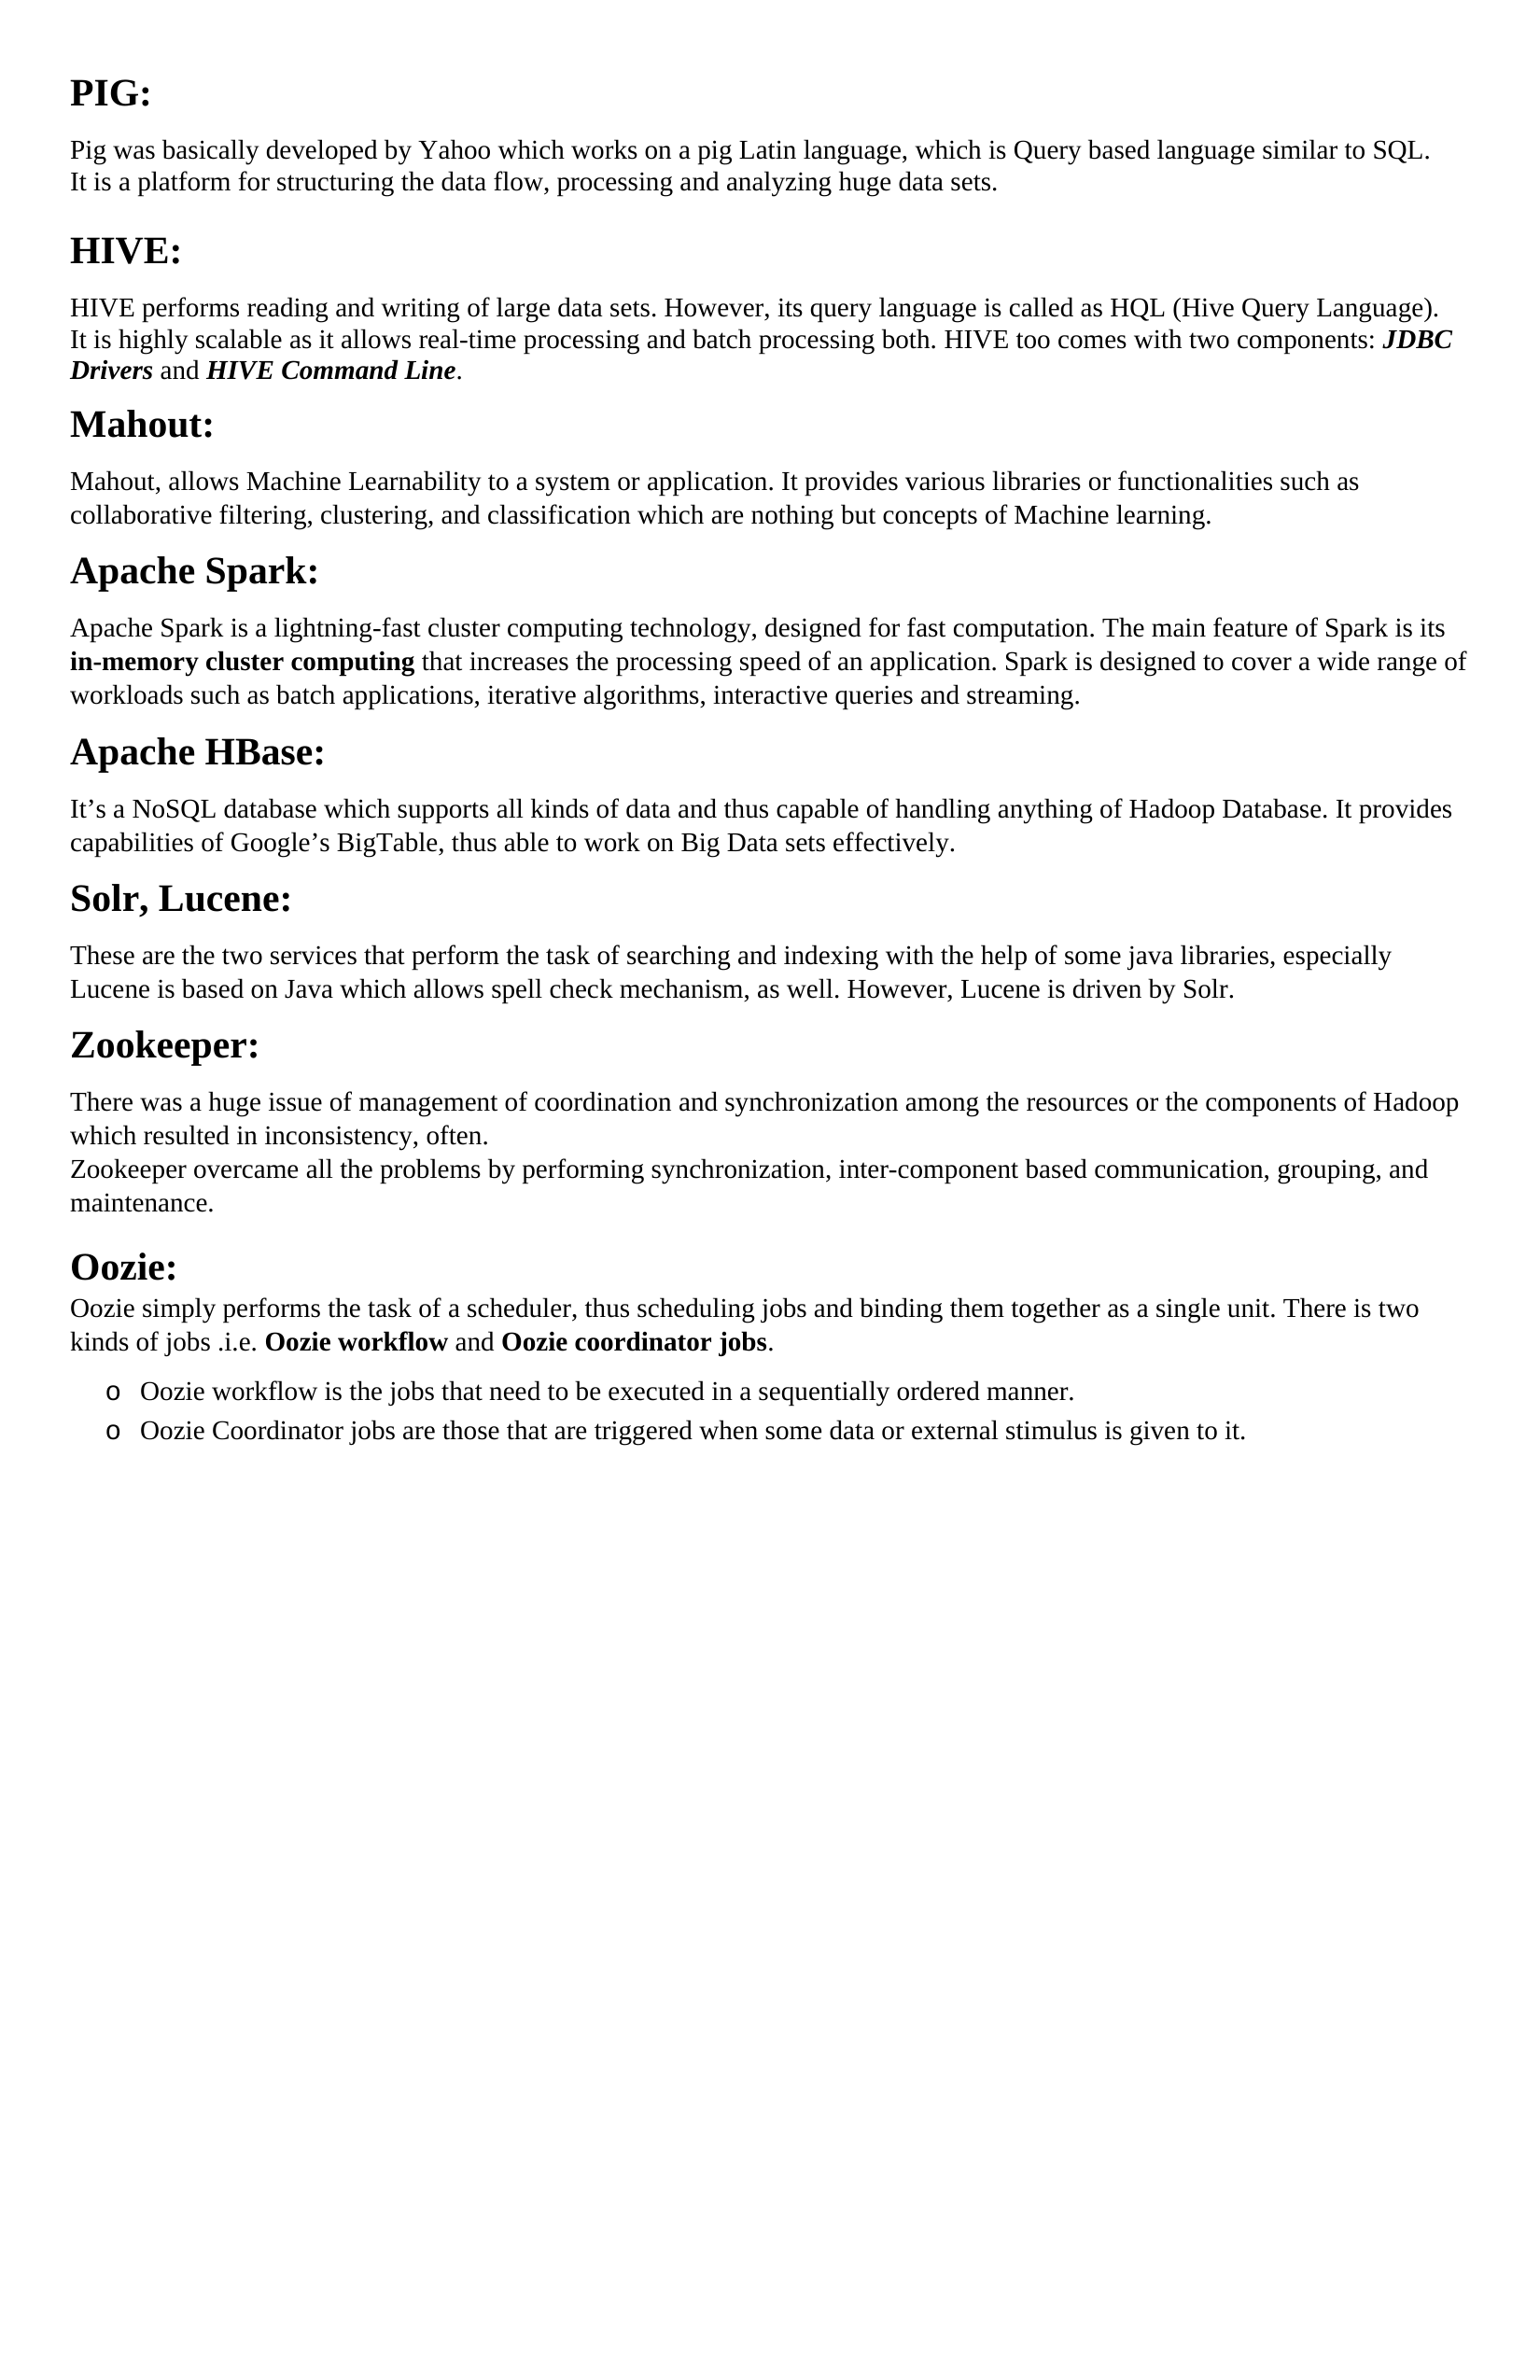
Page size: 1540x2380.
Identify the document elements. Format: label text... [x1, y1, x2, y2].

text Apache HBase: [70, 728, 1470, 773]
text HIVE: [70, 228, 1470, 273]
text Oozie: [70, 1244, 1470, 1289]
text HIVE performs reading and writing of large data sets. However, its query language is called as HQL (Hive Query Language). [70, 291, 1470, 323]
text It is highly scalable as it allows real-time processing and batch processing both. HIVE too comes with two components: JDBC Drivers and HIVE Command Line. [70, 323, 1470, 385]
text These are the two services that perform the task of searching and indexing with the help of some java libraries, especially Lucene is based on Java which allows spell check mechanism, as well. However, Lucene is driven by Solr. [70, 939, 1470, 1004]
text Zookeeper overcame all the problems by performing synchronization, inter-component based communication, grouping, and maintenance. [70, 1154, 1470, 1218]
text There was a huge issue of management of coordination and synchronization among the resources or the components of Hadoop which resulted in inconsistency, often. [70, 1085, 1470, 1151]
text Oozie simply performs the task of a scheduler, thus scheduling jobs and binding them together as a single unit. There is two kinds of jobs .i.e. Oozie workflow and Oozie coordinator jobs. [70, 1292, 1470, 1357]
text It is a platform for structuring the data flow, processing and analyzing huge data sets. [70, 165, 1470, 196]
text Apache Spark is a lightning-fast cluster computing technology, designed for fast computation. The main feature of Spark is its in-memory cluster computing that increases the processing speed of an application. Spark is designed to cover a wide range of workloads such as batch applications, iterative algorithms, interactive queries and streaming. [70, 611, 1470, 710]
text It’s a NoSQL database which supports all kinds of data and thus capable of handling anything of Hadoop Database. It provides capabilities of Google’s BigTable, thus able to work on Big Data sets effectively. [70, 792, 1470, 857]
text Solr, Lucene: [70, 875, 1470, 920]
text Apache Spark: [70, 548, 1470, 593]
text Zookeeper: [70, 1022, 1470, 1067]
text PIG: [70, 70, 1470, 115]
text Mahout: [70, 400, 1470, 445]
list Oozie Coordinator jobs are those that are triggered when some data or external stimulus is given to it. [105, 1414, 1470, 1448]
text Pig was basically developed by Yahoo which works on a pig Latin language, which is Query based language similar to SQL. [70, 133, 1470, 165]
list Oozie workflow is the jobs that need to be executed in a sequentially ordered manner. [105, 1375, 1470, 1408]
text Mahout, allows Machine Learnability to a system or application. It provides various libraries or functionalities such as collaborative filtering, clustering, and classification which are nothing but concepts of Machine learning. [70, 465, 1470, 530]
